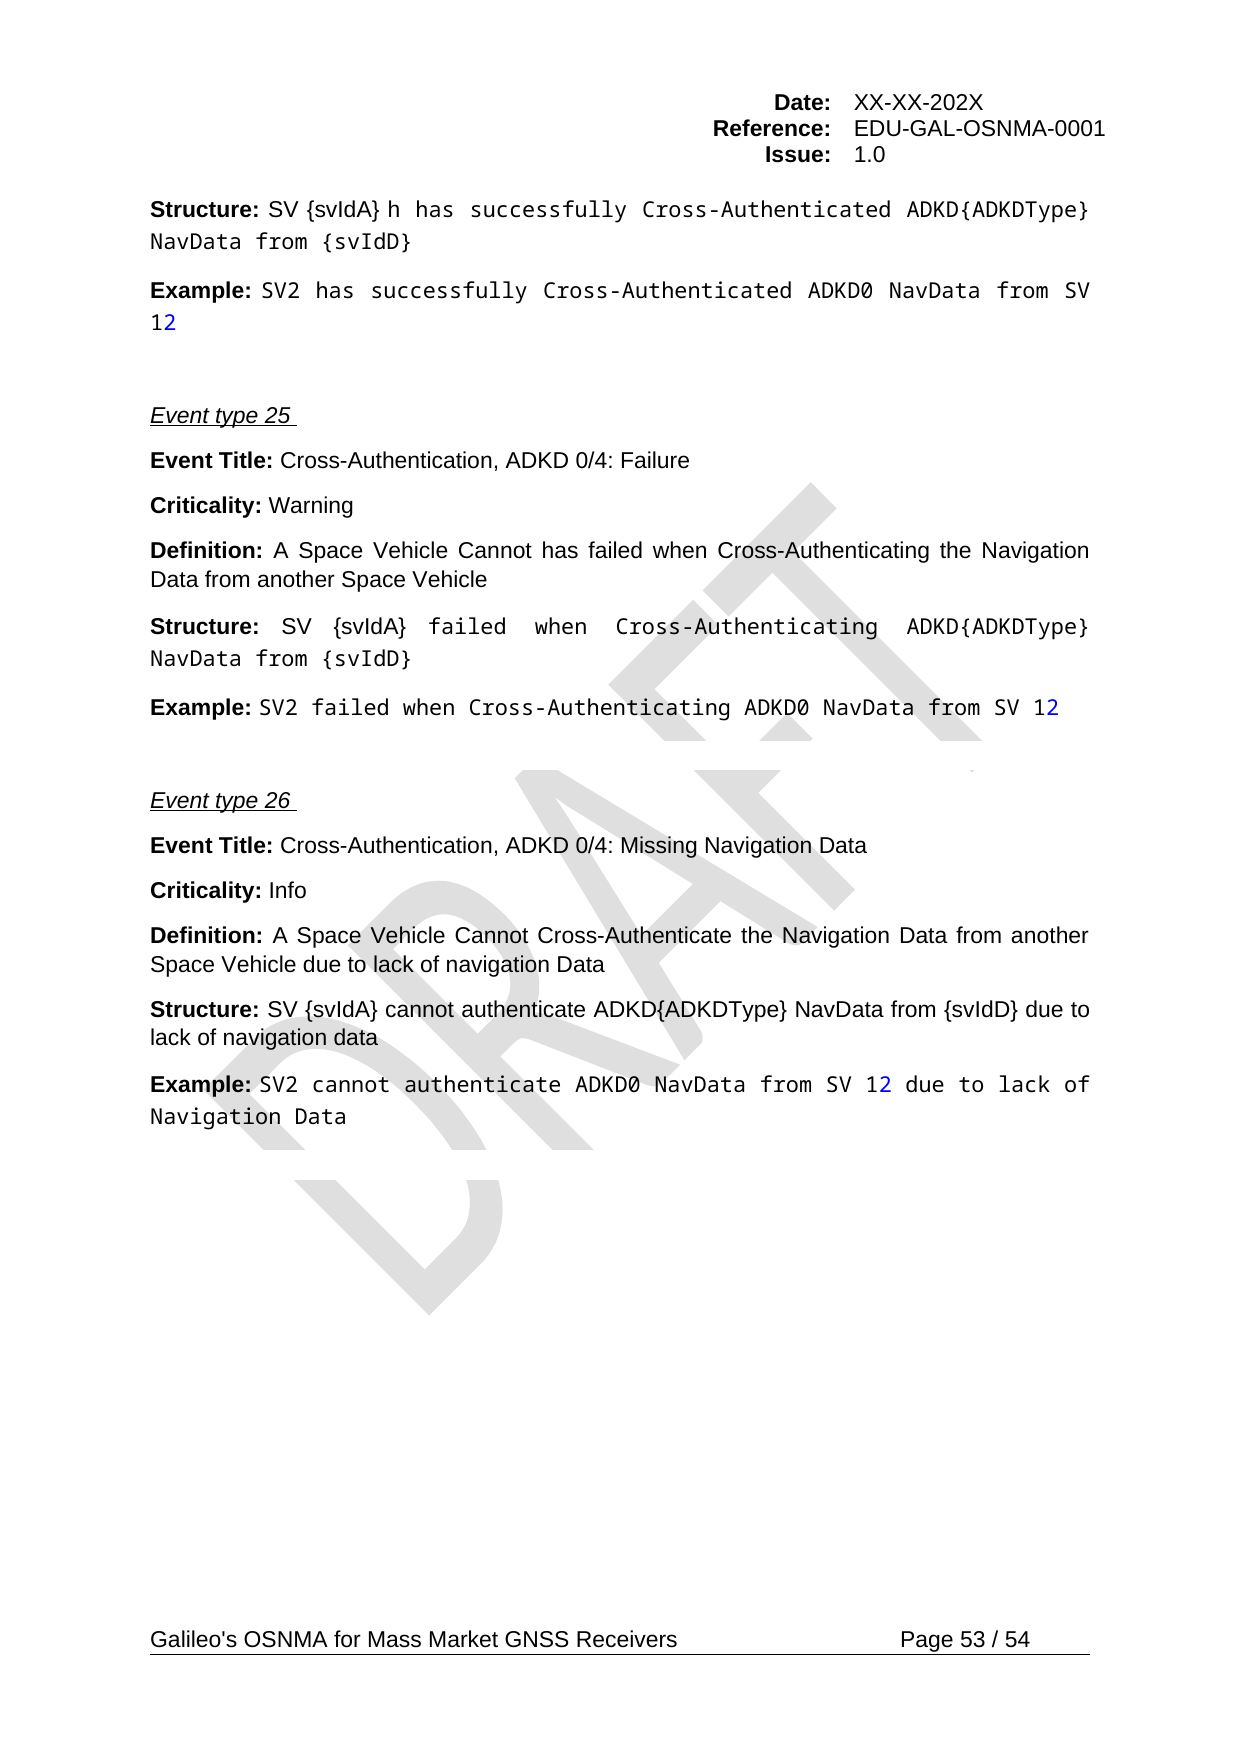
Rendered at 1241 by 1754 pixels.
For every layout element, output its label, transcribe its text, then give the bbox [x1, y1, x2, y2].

text Definition: A Space Vehicle Cannot Cross-Authenticate the Navigation Data from another Space Vehicle due to lack of navigation Data [150, 922, 1090, 977]
text Structure: SV {svIdA} h has successfully Cross-Authenticated ADKD{ADKDType} NavData from {svIdD} [150, 194, 1090, 256]
text Example: SV2 failed when Cross-Authenticating ADKD0 NavData from SV 12 [150, 692, 1090, 722]
text Example: SV2 cannot authenticate ADKD0 NavData from SV 12 due to lack of Navigation Data [150, 1069, 1090, 1131]
text Definition: A Space Vehicle Cannot has failed when Cross-Authenticating the Navigation Data from another Space Vehicle [150, 537, 1090, 592]
text Criticality: Info [150, 877, 1090, 903]
text Structure: SV {svIdA} cannot authenticate ADKD{ADKDType} NavData from {svIdD} due to lack of navigation data [150, 996, 1090, 1051]
text Structure: SV {svIdA} failed when Cross-Authenticating ADKD{ADKDType} NavData from {svIdD} [150, 611, 1090, 673]
text Event Title: Cross-Authentication, ADKD 0/4: Failure [150, 447, 1090, 473]
text Criticality: Warning [150, 492, 1090, 519]
text Example: SV2 has successfully Cross-Authenticated ADKD0 NavData from SV 12 [150, 275, 1090, 337]
text Event Title: Cross-Authentication, ADKD 0/4: Missing Navigation Data [150, 832, 1090, 858]
